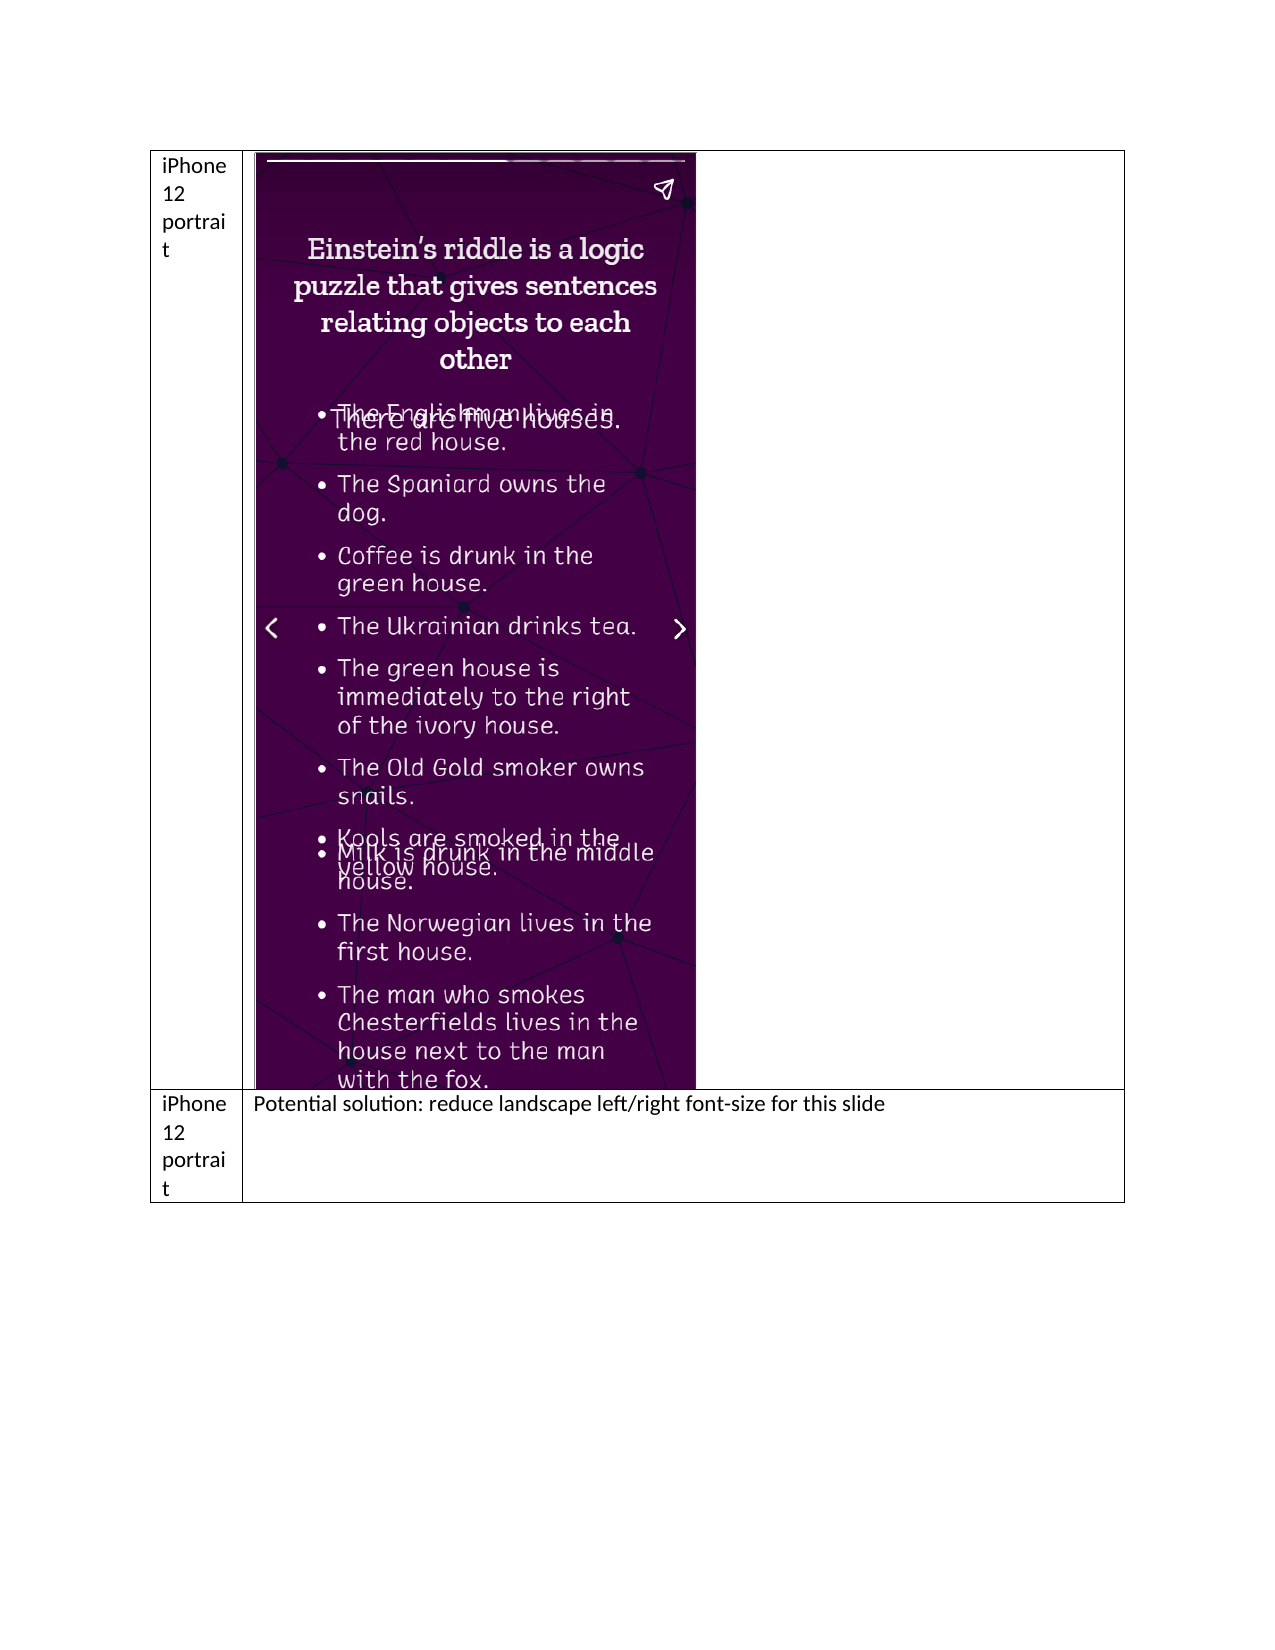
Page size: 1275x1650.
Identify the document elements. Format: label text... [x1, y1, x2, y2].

table_cell Potential solution: reduce landscape left/right font-size for this slide [243, 1090, 1124, 1202]
table_cell [243, 151, 253, 1088]
table_cell iPhone 12 portrait [151, 151, 242, 1088]
picture [253, 151, 697, 1089]
table_cell iPhone 12 portrait [151, 1090, 242, 1202]
table_cell [697, 151, 1124, 1088]
